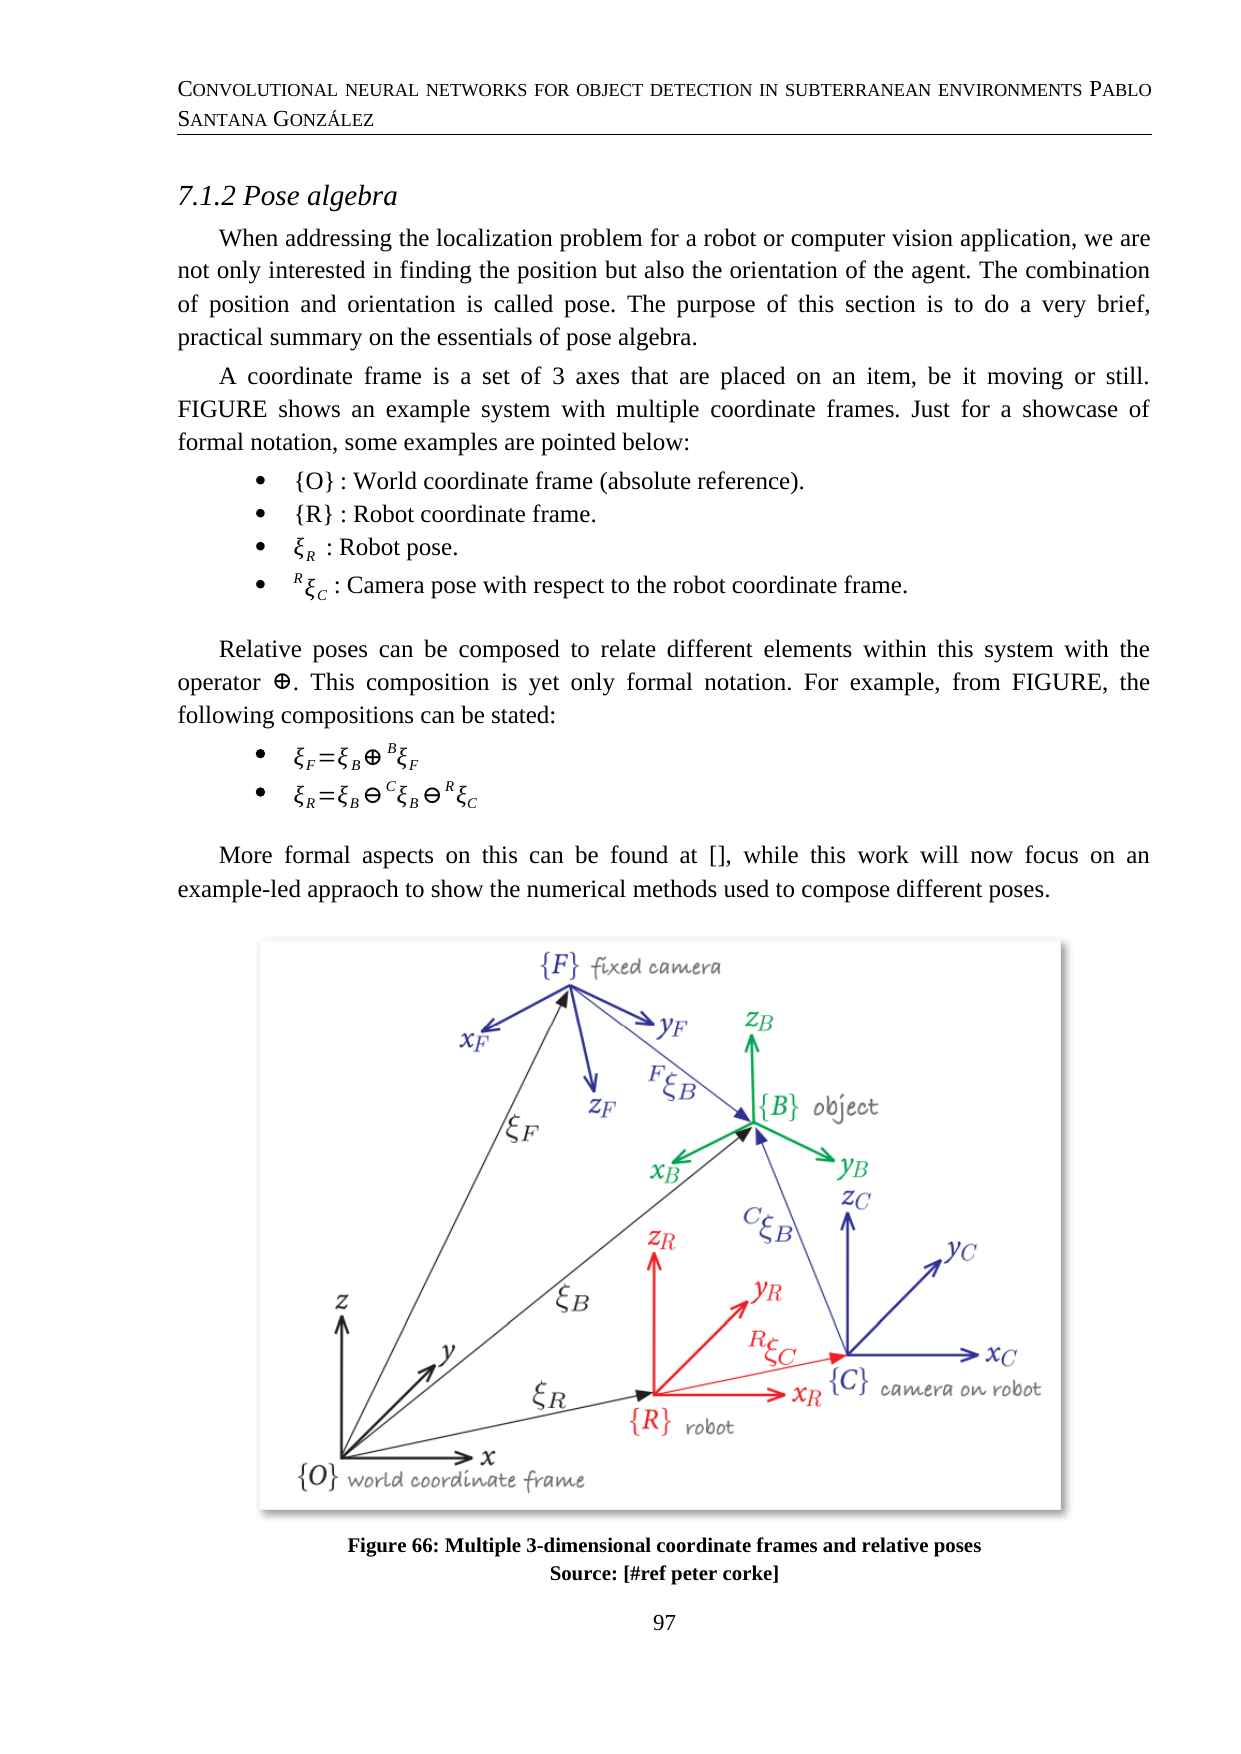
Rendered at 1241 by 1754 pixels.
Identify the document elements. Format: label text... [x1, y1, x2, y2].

subtitle Pose algebra [177, 178, 1152, 211]
list : Robot pose. [256, 532, 1152, 565]
text When addressing the localization problem for a robot or computer vision application, we are not only interested in finding the position but also the orientation of the agent. The combination of position and orientation is called pose. The purpose of this section is to do a very brief, practical summary on the essentials of pose algebra. [177, 223, 1152, 350]
list : Camera pose with respect to the robot coordinate frame. [256, 570, 1152, 604]
list {R} : Robot coordinate frame. [256, 499, 1152, 528]
list {O} : World coordinate frame (absolute reference). [256, 466, 1152, 495]
text Source: [#ref peter corke] [177, 1561, 1152, 1585]
text More formal aspects on this can be found at [], while this work will now focus on an example-led appraoch to show the numerical methods used to compose different poses. [177, 841, 1152, 902]
picture [260, 942, 1060, 1509]
text A coordinate frame is a set of 3 axes that are placed on an item, be it moving or still. FIGURE shows an example system with multiple coordinate frames. Just for a showcase of formal notation, some examples are pointed below: [177, 361, 1152, 456]
text Relative poses can be composed to relate different elements within this system with the operator . This composition is yet only formal notation. For example, from FIGURE, the following compositions can be stated: [177, 634, 1152, 729]
